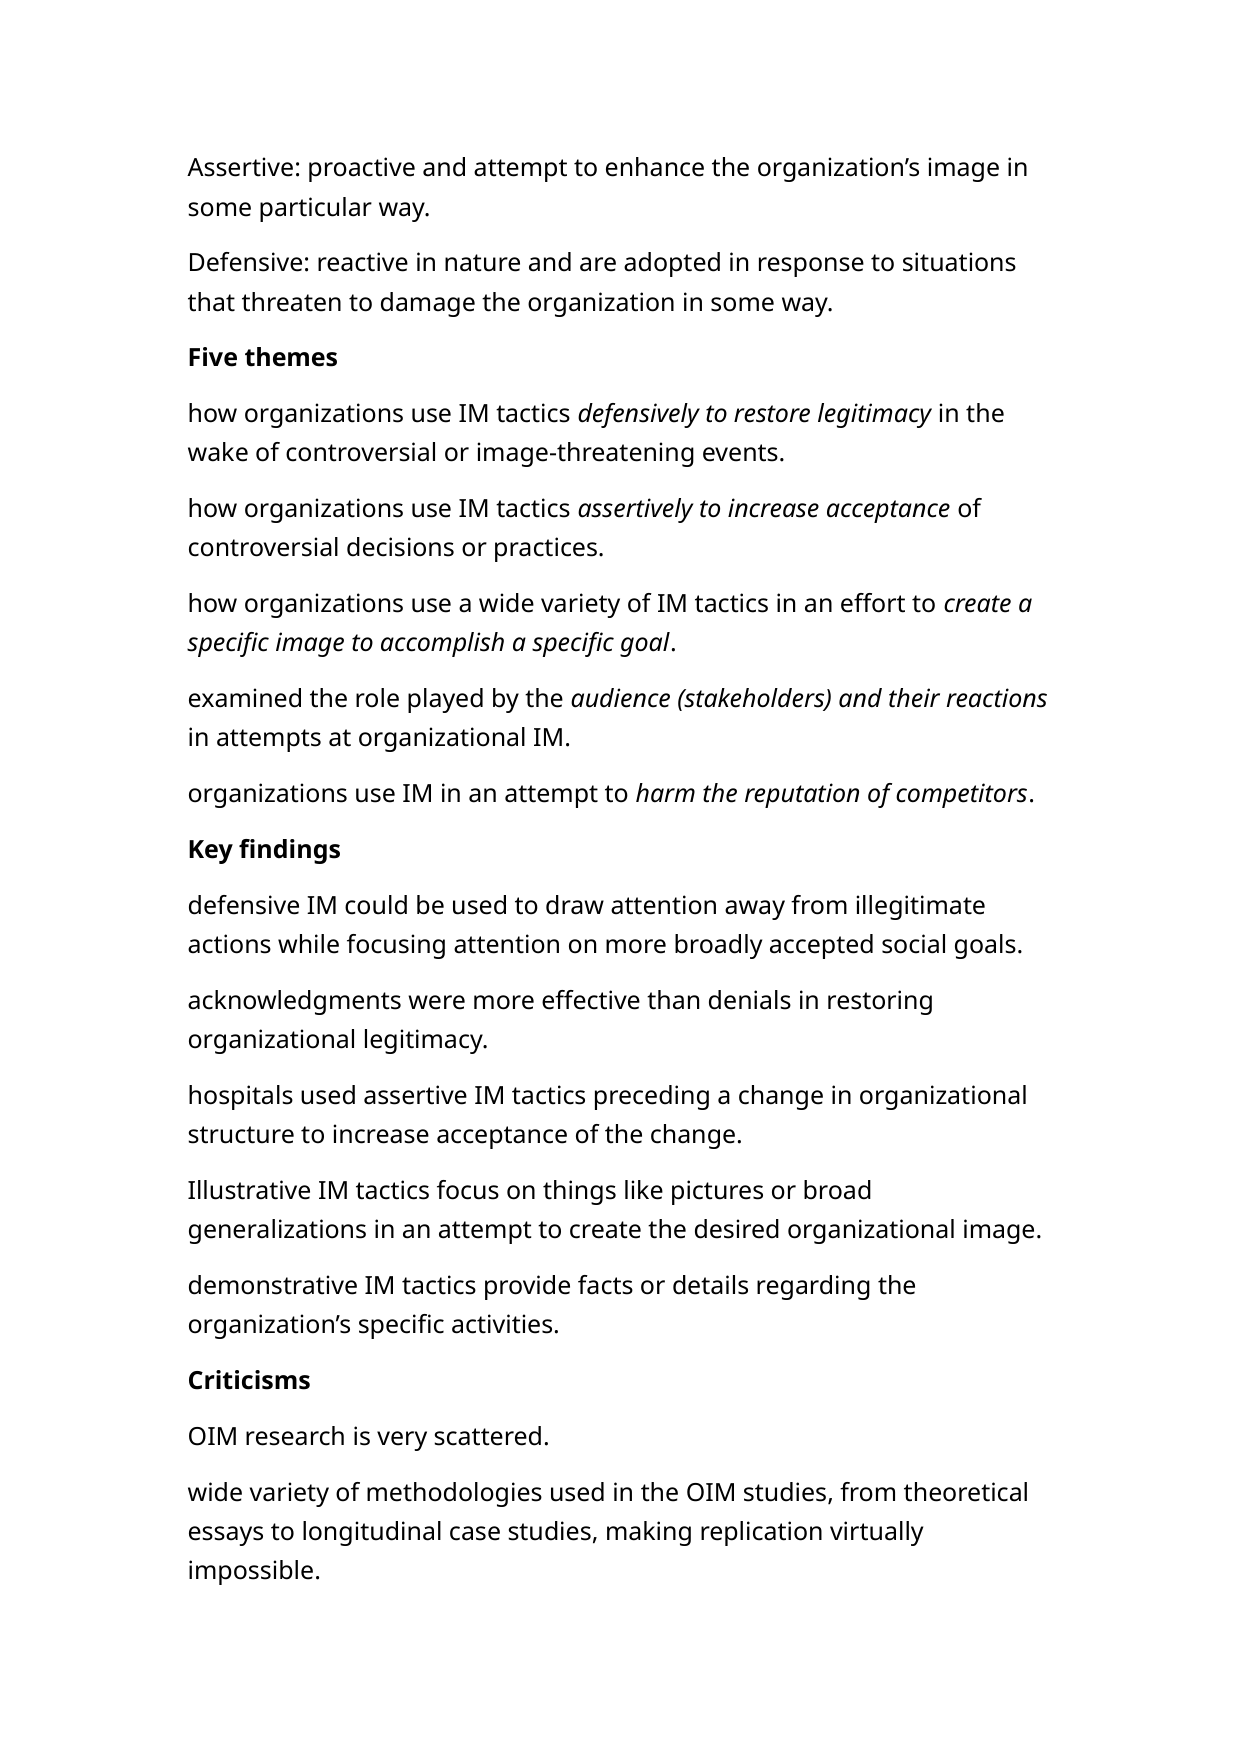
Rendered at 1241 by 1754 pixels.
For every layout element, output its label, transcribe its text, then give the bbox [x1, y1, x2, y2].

text wide variety of methodologies used in the OIM studies, from theoretical essays to longitudinal case studies, making replication virtually impossible. [187, 1474, 1053, 1587]
text demonstrative IM tactics provide facts or details regarding the organization’s specific activities. [187, 1267, 1053, 1341]
text Key findings [187, 832, 1053, 866]
text Illustrative IM tactics focus on things like pictures or broad generalizations in an attempt to create the desired organizational image. [187, 1172, 1053, 1246]
text hospitals used assertive IM tactics preceding a change in organizational structure to increase acceptance of the change. [187, 1077, 1053, 1151]
text Five themes [187, 340, 1053, 374]
text organizations use IM in an attempt to harm the reputation of competitors. [187, 776, 1053, 810]
text Criticisms [187, 1362, 1053, 1397]
text how organizations use IM tactics assertively to increase acceptance of controversial decisions or practices. [187, 491, 1053, 564]
text Defensive: reactive in nature and are adopted in response to situations that threaten to damage the organization in some way. [187, 245, 1053, 318]
text how organizations use IM tactics defensively to restore legitimacy in the wake of controversial or image-threatening events. [187, 396, 1053, 469]
text Assertive: proactive and attempt to enhance the organization’s image in some particular way. [187, 150, 1053, 223]
text how organizations use a wide variety of IM tactics in an effort to create a specific image to accomplish a specific goal. [187, 586, 1053, 659]
text defensive IM could be used to draw attention away from illegitimate actions while focusing attention on more broadly accepted social goals. [187, 887, 1053, 961]
text OIM research is very scattered. [187, 1418, 1053, 1452]
text acknowledgments were more effective than denials in restoring organizational legitimacy. [187, 982, 1053, 1056]
text examined the role played by the audience (stakeholders) and their reactions in attempts at organizational IM. [187, 681, 1053, 754]
